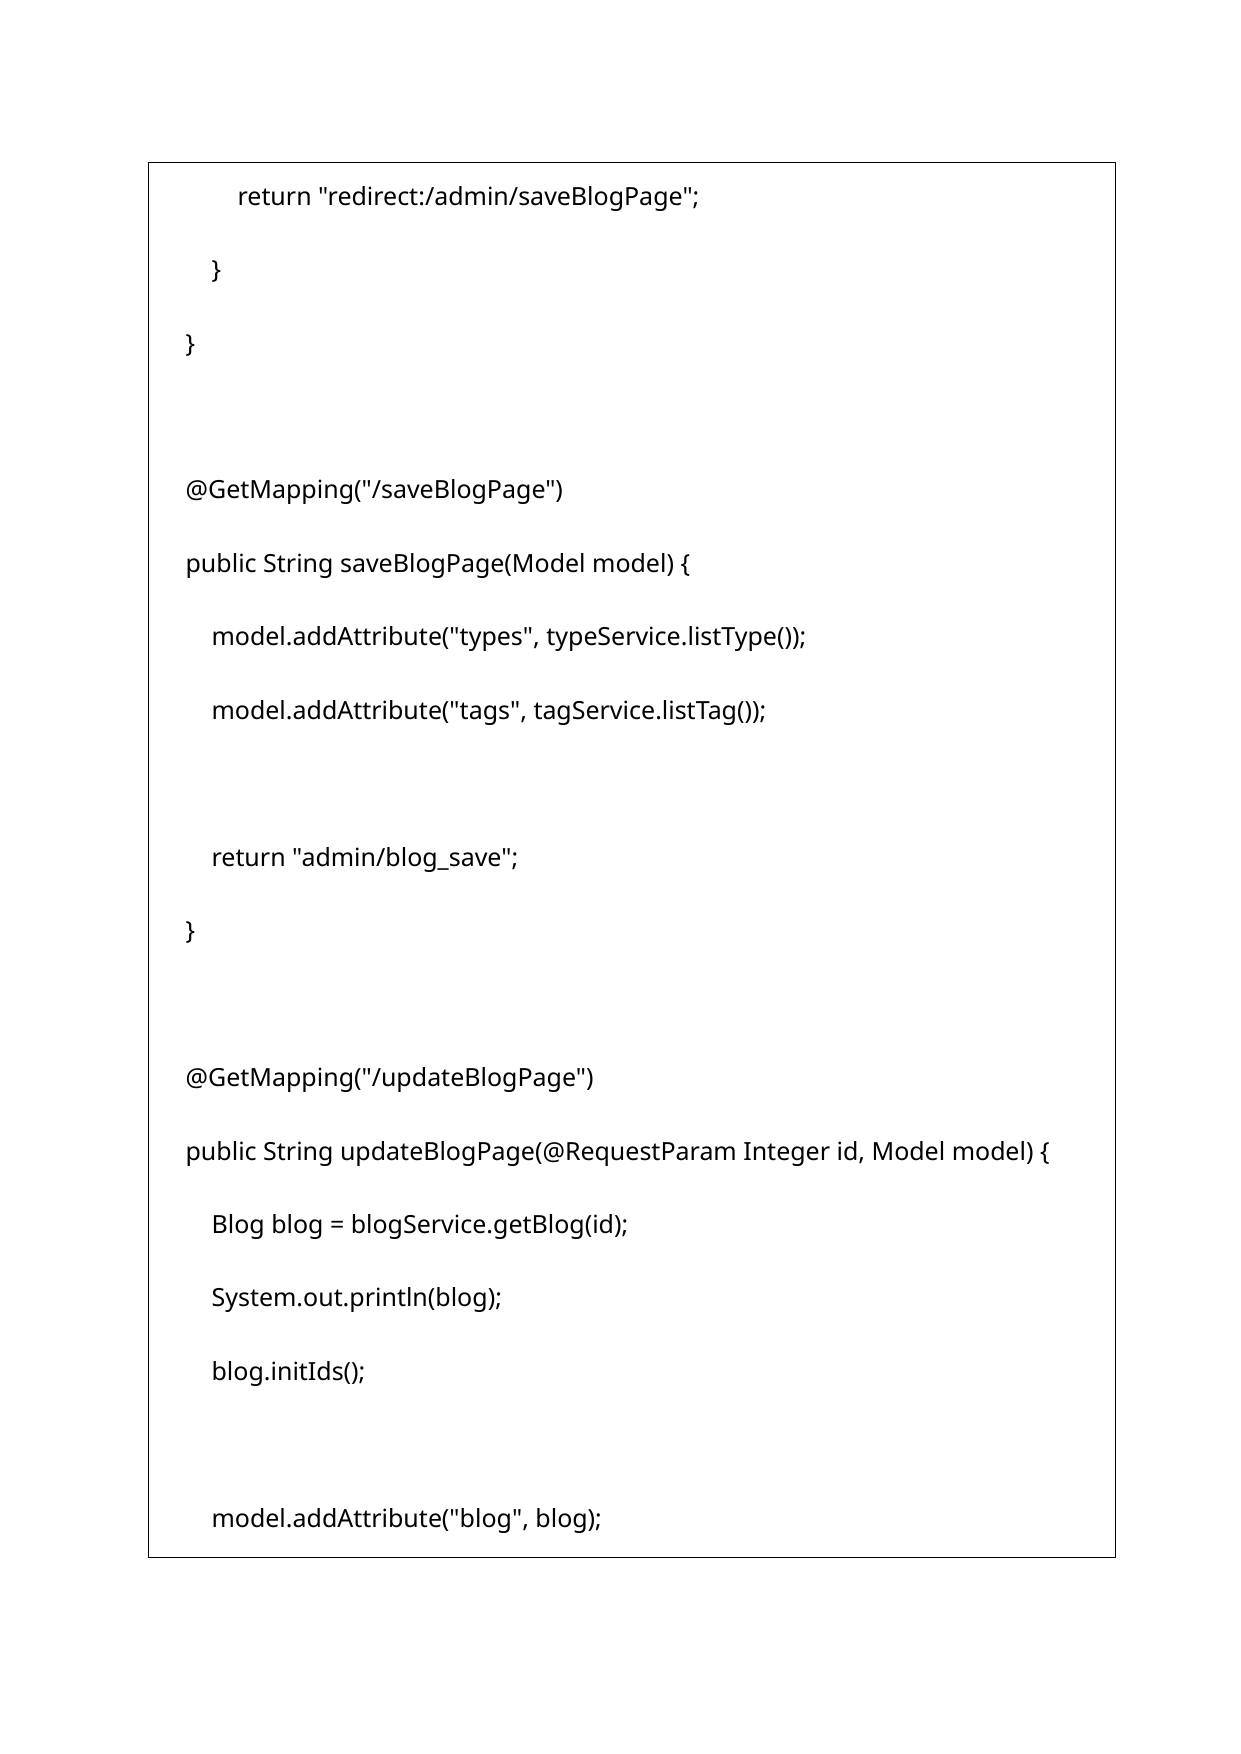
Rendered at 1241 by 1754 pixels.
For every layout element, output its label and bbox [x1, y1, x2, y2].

table_header [149, 163, 1115, 1557]
